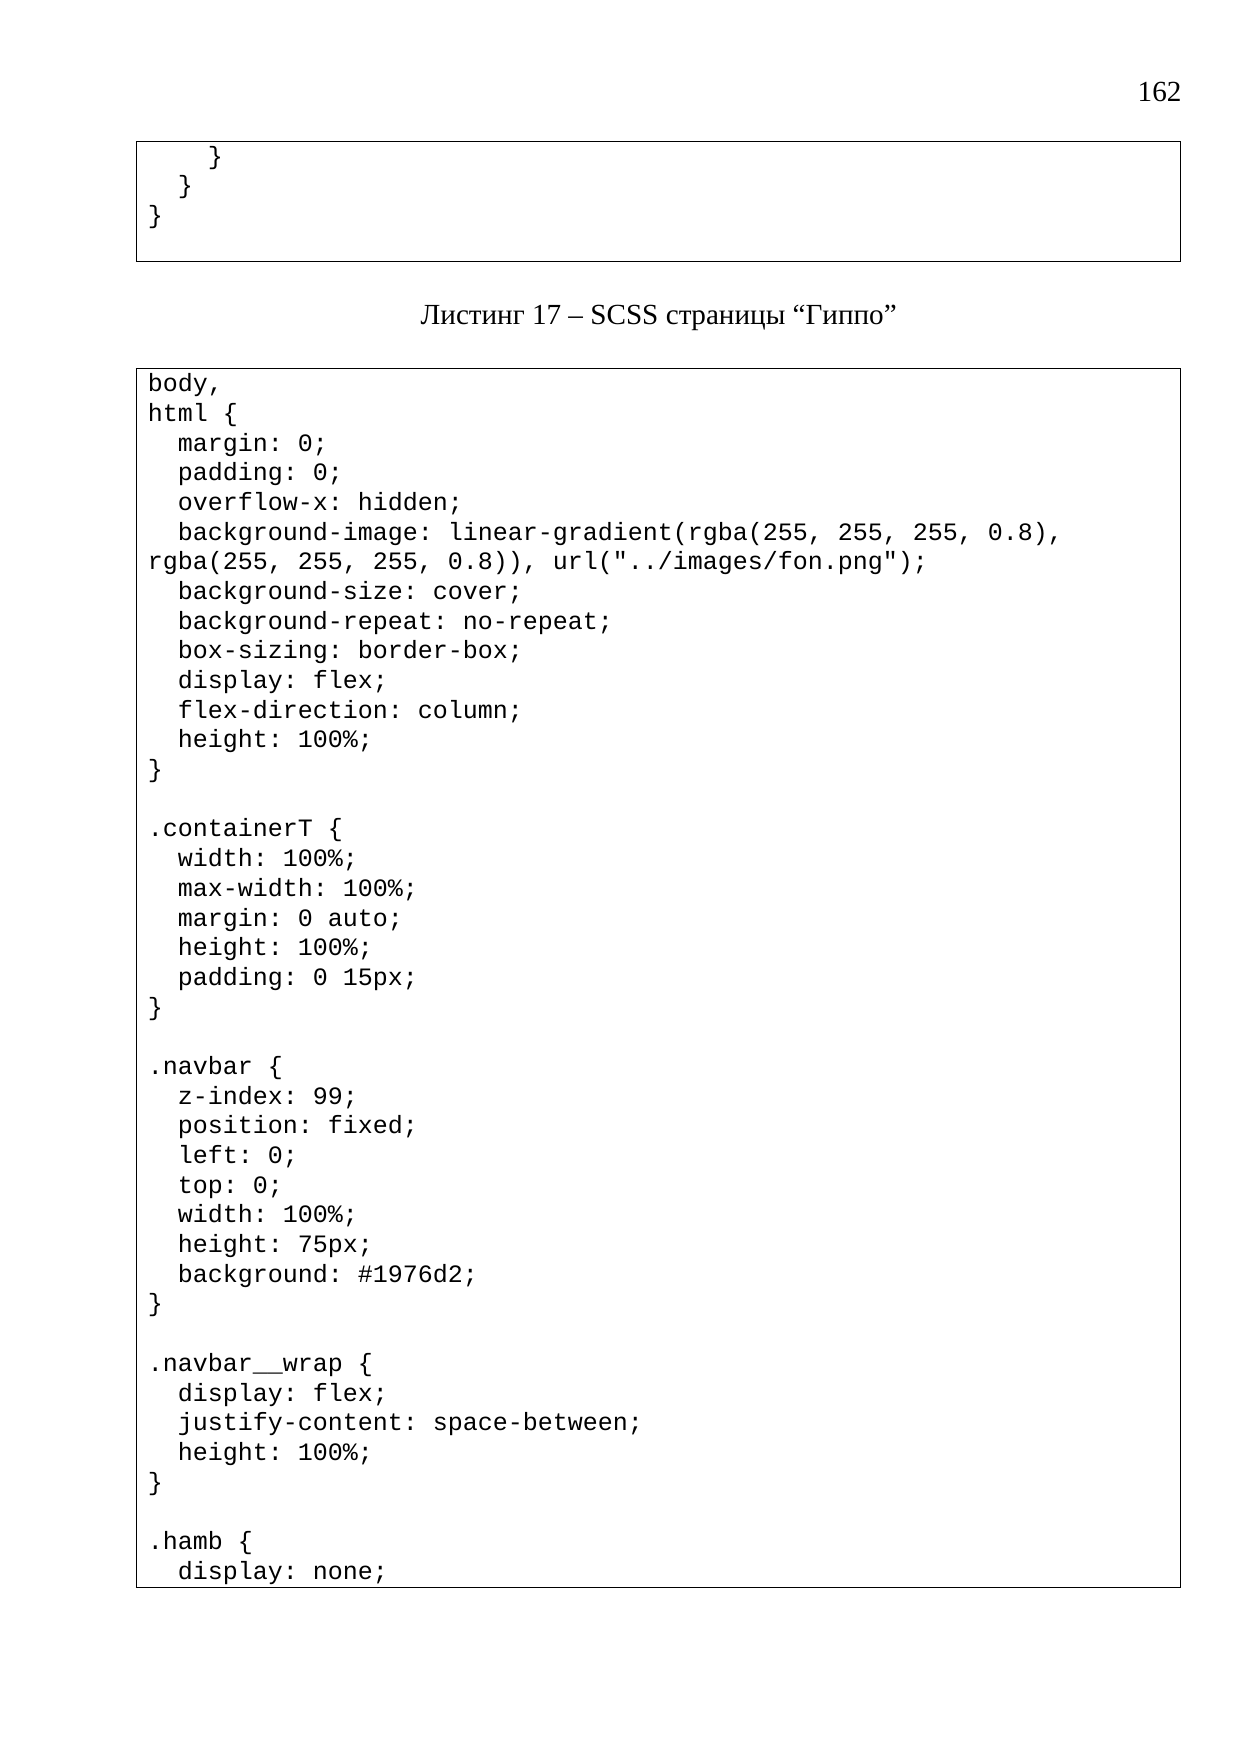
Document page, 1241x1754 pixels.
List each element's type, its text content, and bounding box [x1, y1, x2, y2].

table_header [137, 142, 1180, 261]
text Листинг 17 – SCSS страницы “Гиппо” [136, 297, 1181, 331]
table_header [137, 369, 1180, 1587]
